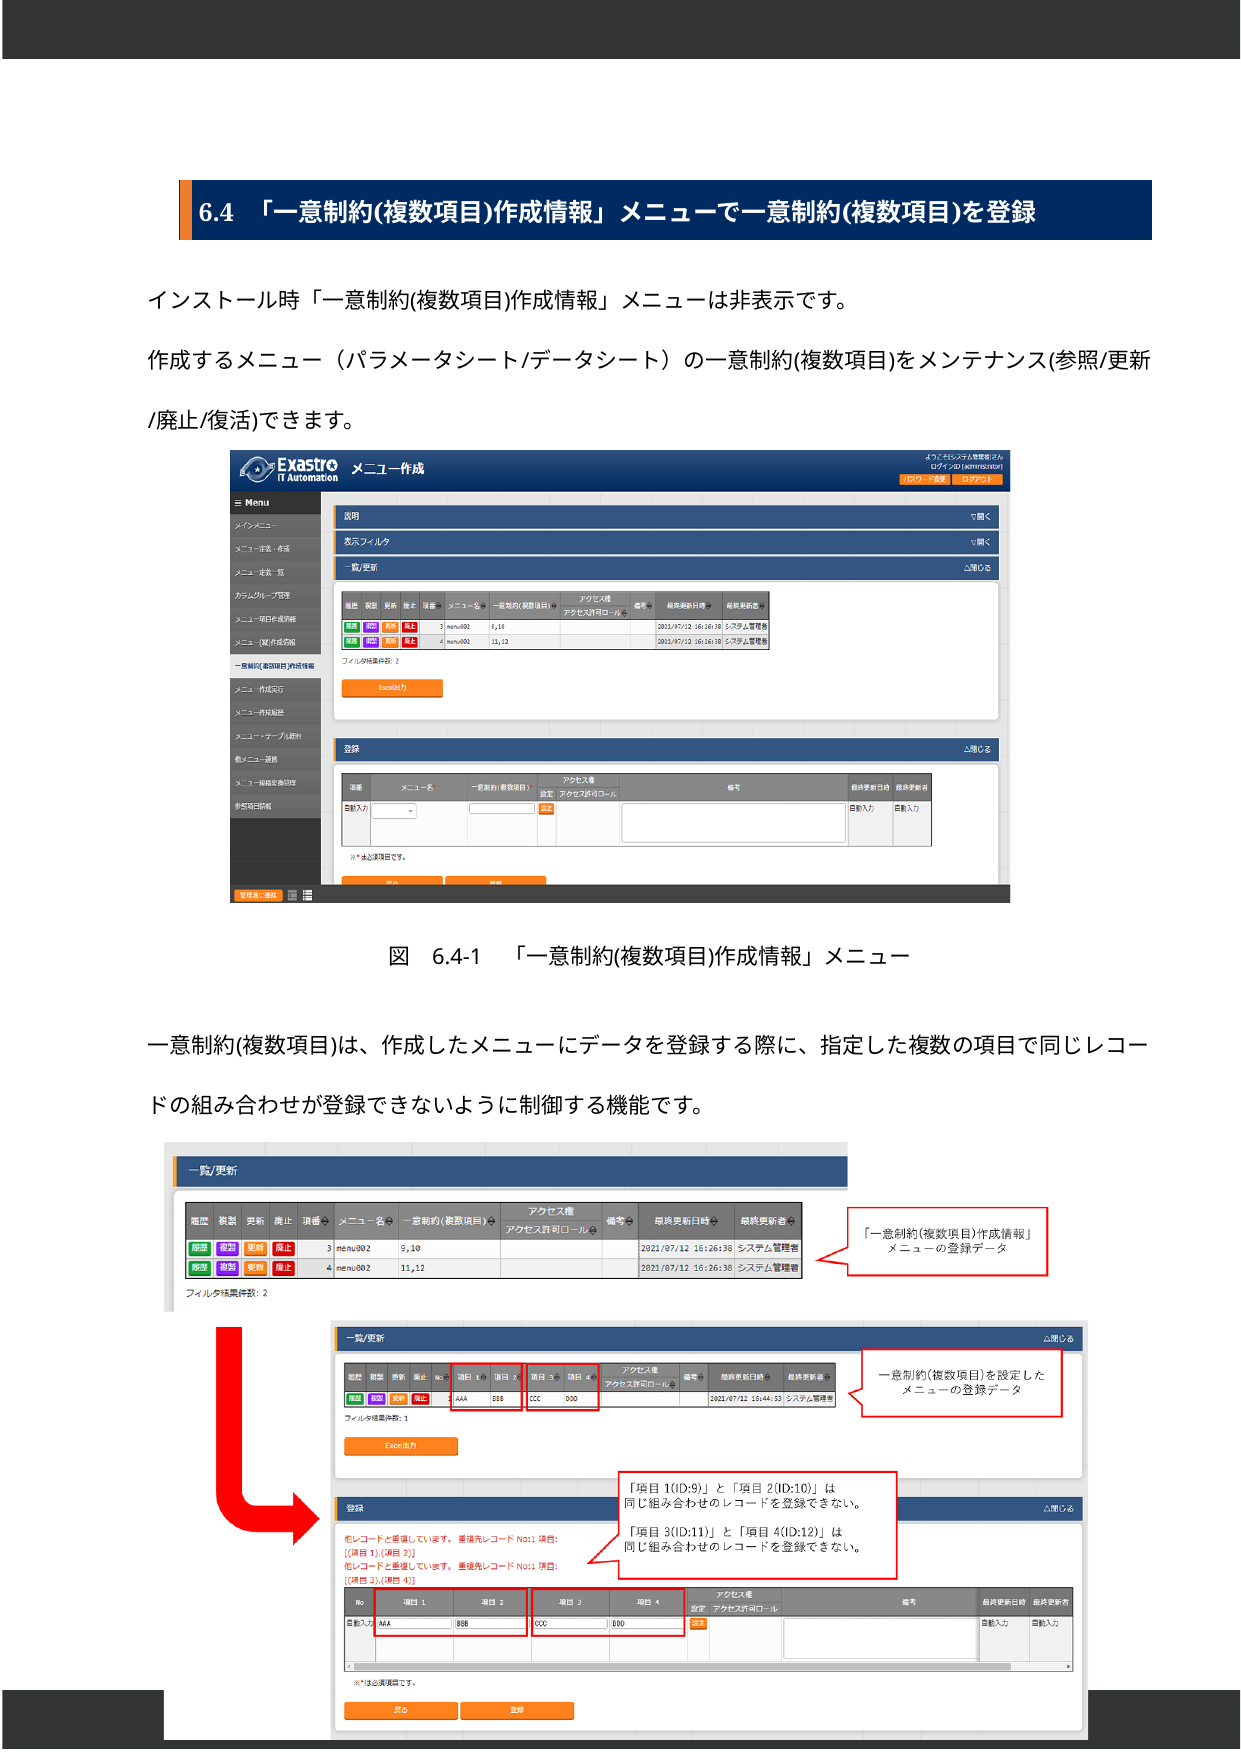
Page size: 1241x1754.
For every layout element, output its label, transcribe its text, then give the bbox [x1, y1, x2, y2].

picture [2, 1142, 1241, 1749]
picture [230, 450, 1011, 903]
text 一意制約(複数項目)は、作成したメニューにデータを登録する際に、指定した複数の項目で同じレコードの組み合わせが登録できないように制御する機能です。 [148, 1014, 1152, 1134]
picture [2, 0, 1241, 59]
text 作成するメニュー（パラメータシート/データシート）の一意制約(複数項目)をメンテナンス(参照/更新/廃止/復活)できます。 [148, 329, 1152, 448]
text 図 6.4-1 「一意制約(複数項目)作成情報」メニュー [148, 925, 1152, 985]
text インストール時「一意制約(複数項目)作成情報」メニューは非表示です。 [148, 270, 1152, 329]
subtitle 「一意制約(複数項目)作成情報」メニューで一意制約(複数項目)を登録 [192, 180, 1152, 240]
